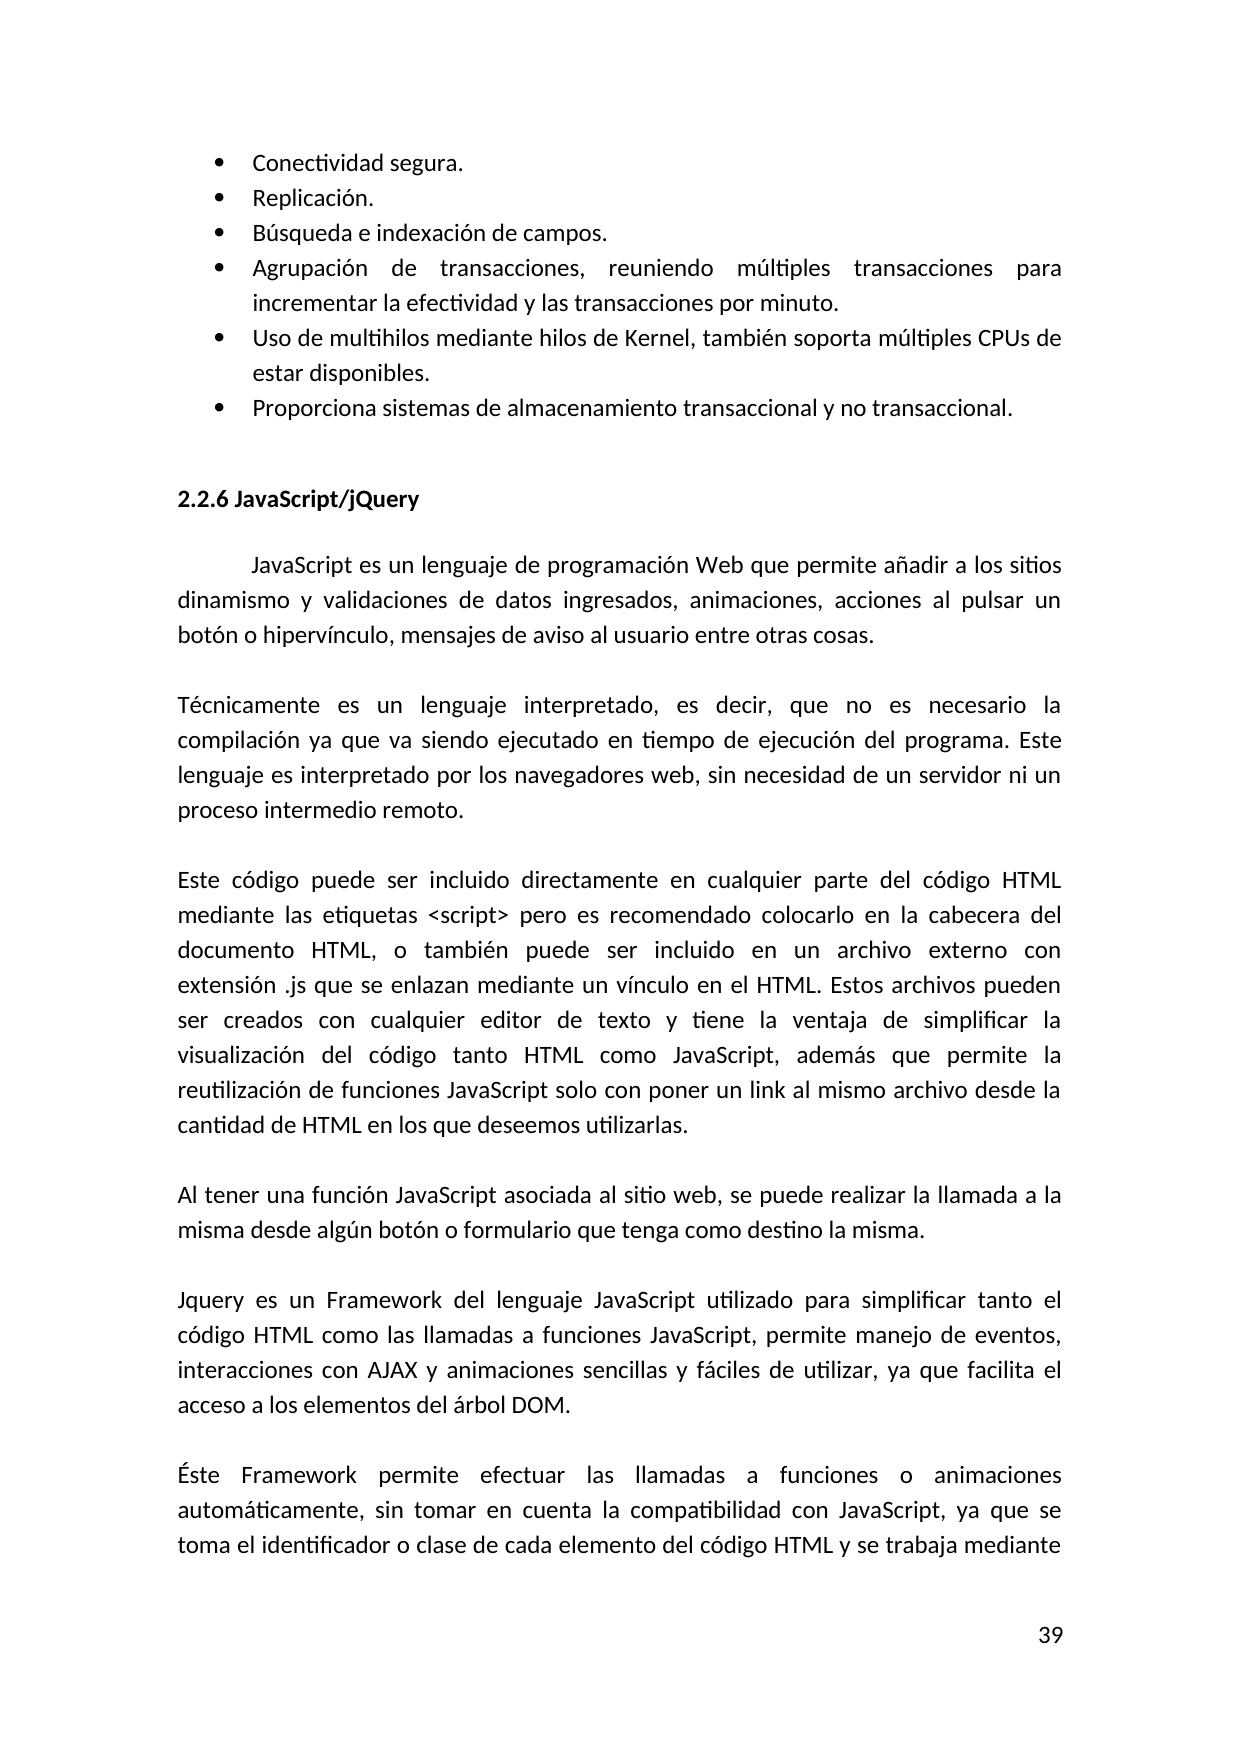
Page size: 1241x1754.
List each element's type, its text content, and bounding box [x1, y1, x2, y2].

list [177, 1459, 1063, 1559]
list JavaScript es un lenguaje de programación Web que permite añadir a los sitios dinamismo y validaciones de datos ingresados, animaciones, acciones al pulsar un botón o hipervínculo, mensajes de aviso al usuario entre otras cosas. [177, 549, 1063, 649]
subtitle 2.2.6 JavaScript/jQuery [177, 483, 1063, 514]
list Replicación. [215, 183, 1063, 213]
list Este código puede ser incluido directamente en cualquier parte del código HTML mediante las etiquetas <script> pero es recomendado colocarlo en la cabecera del documento HTML, o también puede ser incluido en un archivo externo con extensión .js que se enlazan mediante un vínculo en el HTML. Estos archivos pueden ser creados con cualquier editor de texto y tiene la ventaja de simplificar la visualización del código tanto HTML como JavaScript, además que permite la reutilización de funciones JavaScript solo con poner un link al mismo archivo desde la cantidad de HTML en los que deseemos utilizarlas. [177, 864, 1063, 1139]
list Búsqueda e indexación de campos. [215, 218, 1063, 248]
list Al tener una función JavaScript asociada al sitio web, se puede realizar la llamada a la misma desde algún botón o formulario que tenga como destino la misma. [177, 1179, 1063, 1244]
list Conectividad segura. [215, 148, 1063, 178]
list Proporciona sistemas de almacenamiento transaccional y no transaccional. [215, 393, 1063, 423]
list Jquery es un Framework del lenguaje JavaScript utilizado para simplificar tanto el código HTML como las llamadas a funciones JavaScript, permite manejo de eventos, interacciones con AJAX y animaciones sencillas y fáciles de utilizar, ya que facilita el acceso a los elementos del árbol DOM. [177, 1284, 1063, 1419]
list Agrupación de transacciones, reuniendo múltiples transacciones para incrementar la efectividad y las transacciones por minuto. [215, 253, 1063, 318]
list Uso de multihilos mediante hilos de Kernel, también soporta múltiples CPUs de estar disponibles. [215, 323, 1063, 388]
list Técnicamente es un lenguaje interpretado, es decir, que no es necesario la compilación ya que va siendo ejecutado en tiempo de ejecución del programa. Este lenguaje es interpretado por los navegadores web, sin necesidad de un servidor ni un proceso intermedio remoto. [177, 689, 1063, 824]
